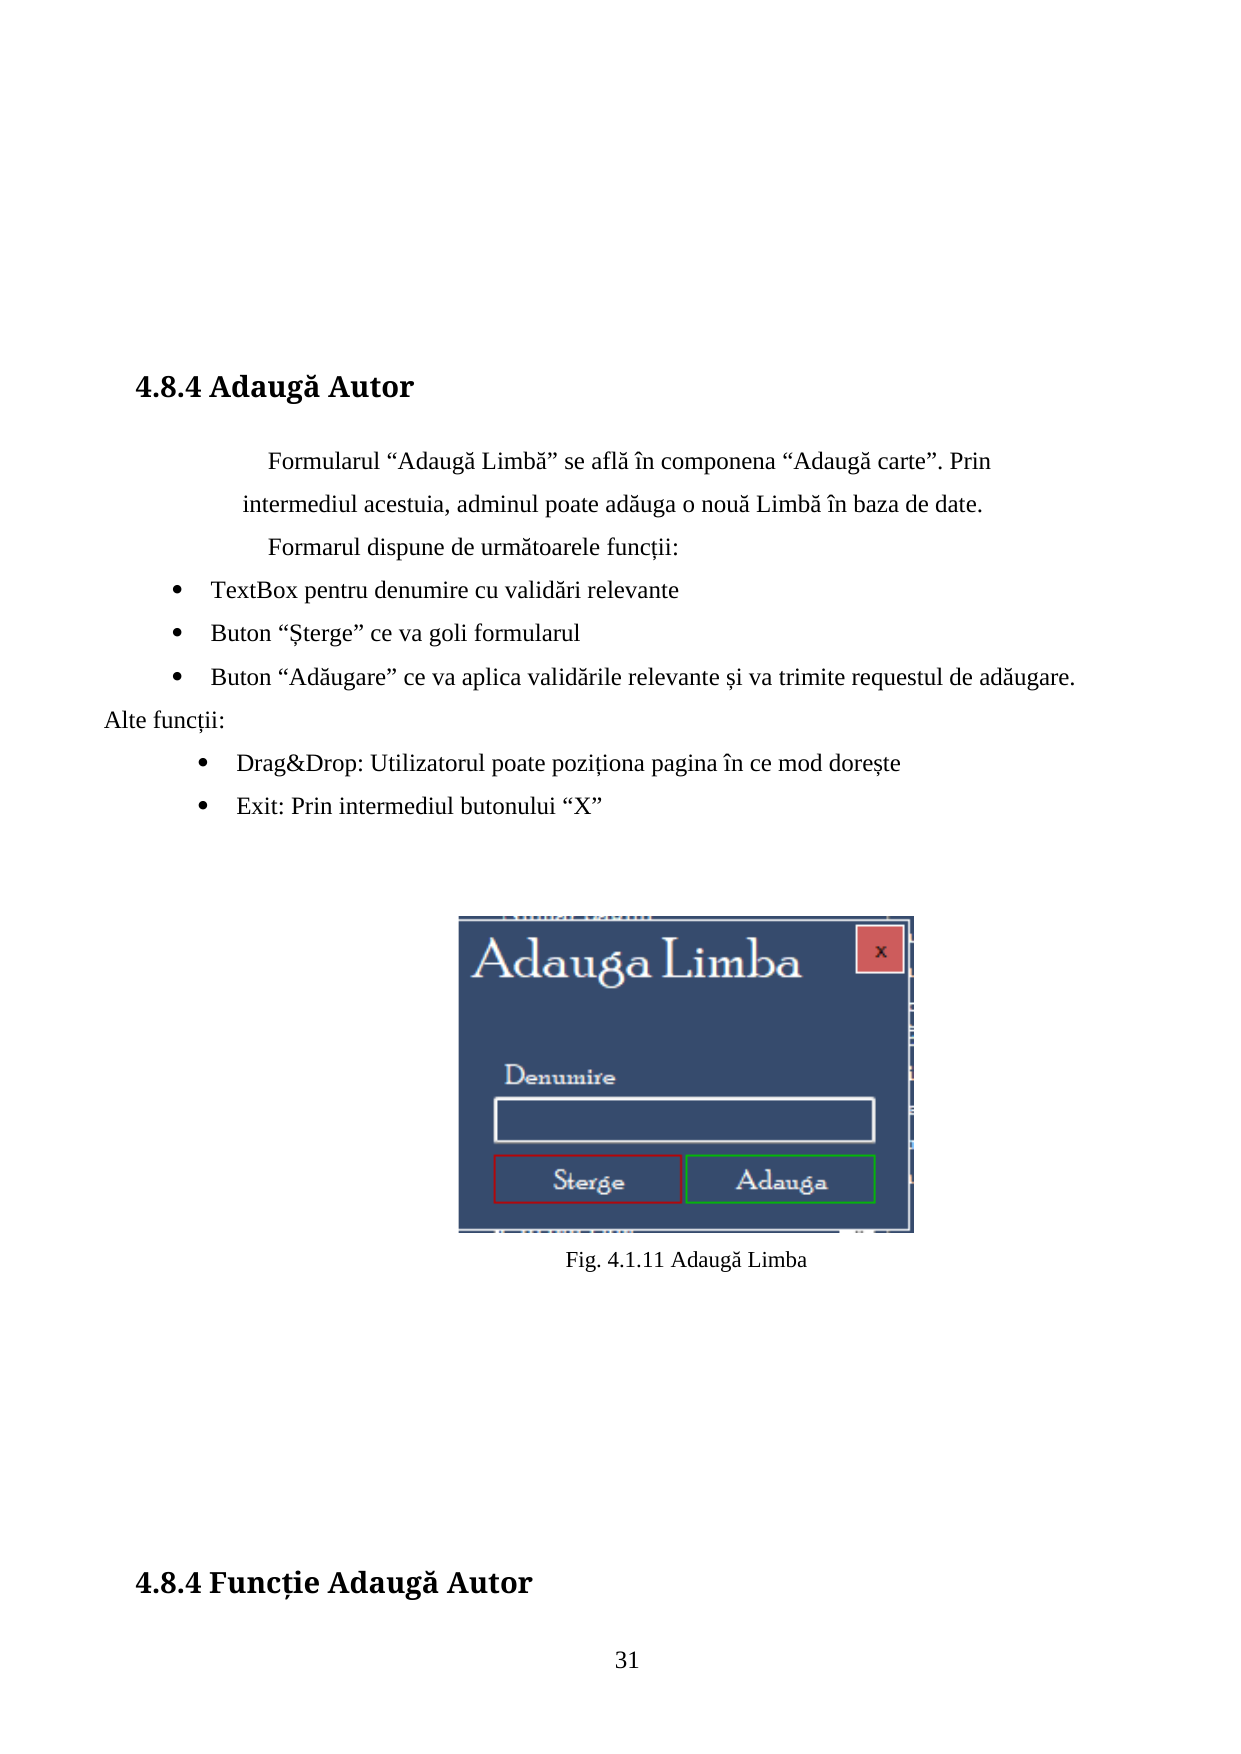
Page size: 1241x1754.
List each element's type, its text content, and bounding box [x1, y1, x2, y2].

list Exit: Prin intermediul butonului “X” [198, 791, 1105, 820]
picture [458, 916, 914, 1233]
text Formarul dispune de următoarele funcții: [242, 532, 1105, 561]
list Buton “Adăugare” ce va aplica validările relevante și va trimite requestul de adăugare. [173, 662, 1105, 690]
text Fig. 4.1.11 Adaugă Limba [242, 1246, 1105, 1272]
list TextBox pentru denumire cu validări relevante [173, 575, 1105, 604]
subtitle 4.8.4 Funcție Adaugă Autor [135, 1562, 1105, 1602]
subtitle 4.8.4 Adaugă Autor [135, 367, 1105, 406]
text Formularul “Adaugă Limbă” se află în componena “Adaugă carte”. Prin intermediul acestuia, adminul poate adăuga o nouă Limbă în baza de date. [242, 446, 1105, 518]
list Drag&Drop: Utilizatorul poate poziționa pagina în ce mod dorește [198, 748, 1105, 777]
text Alte funcții: [103, 705, 1105, 733]
list Buton “Șterge” ce va goli formularul [173, 618, 1105, 647]
